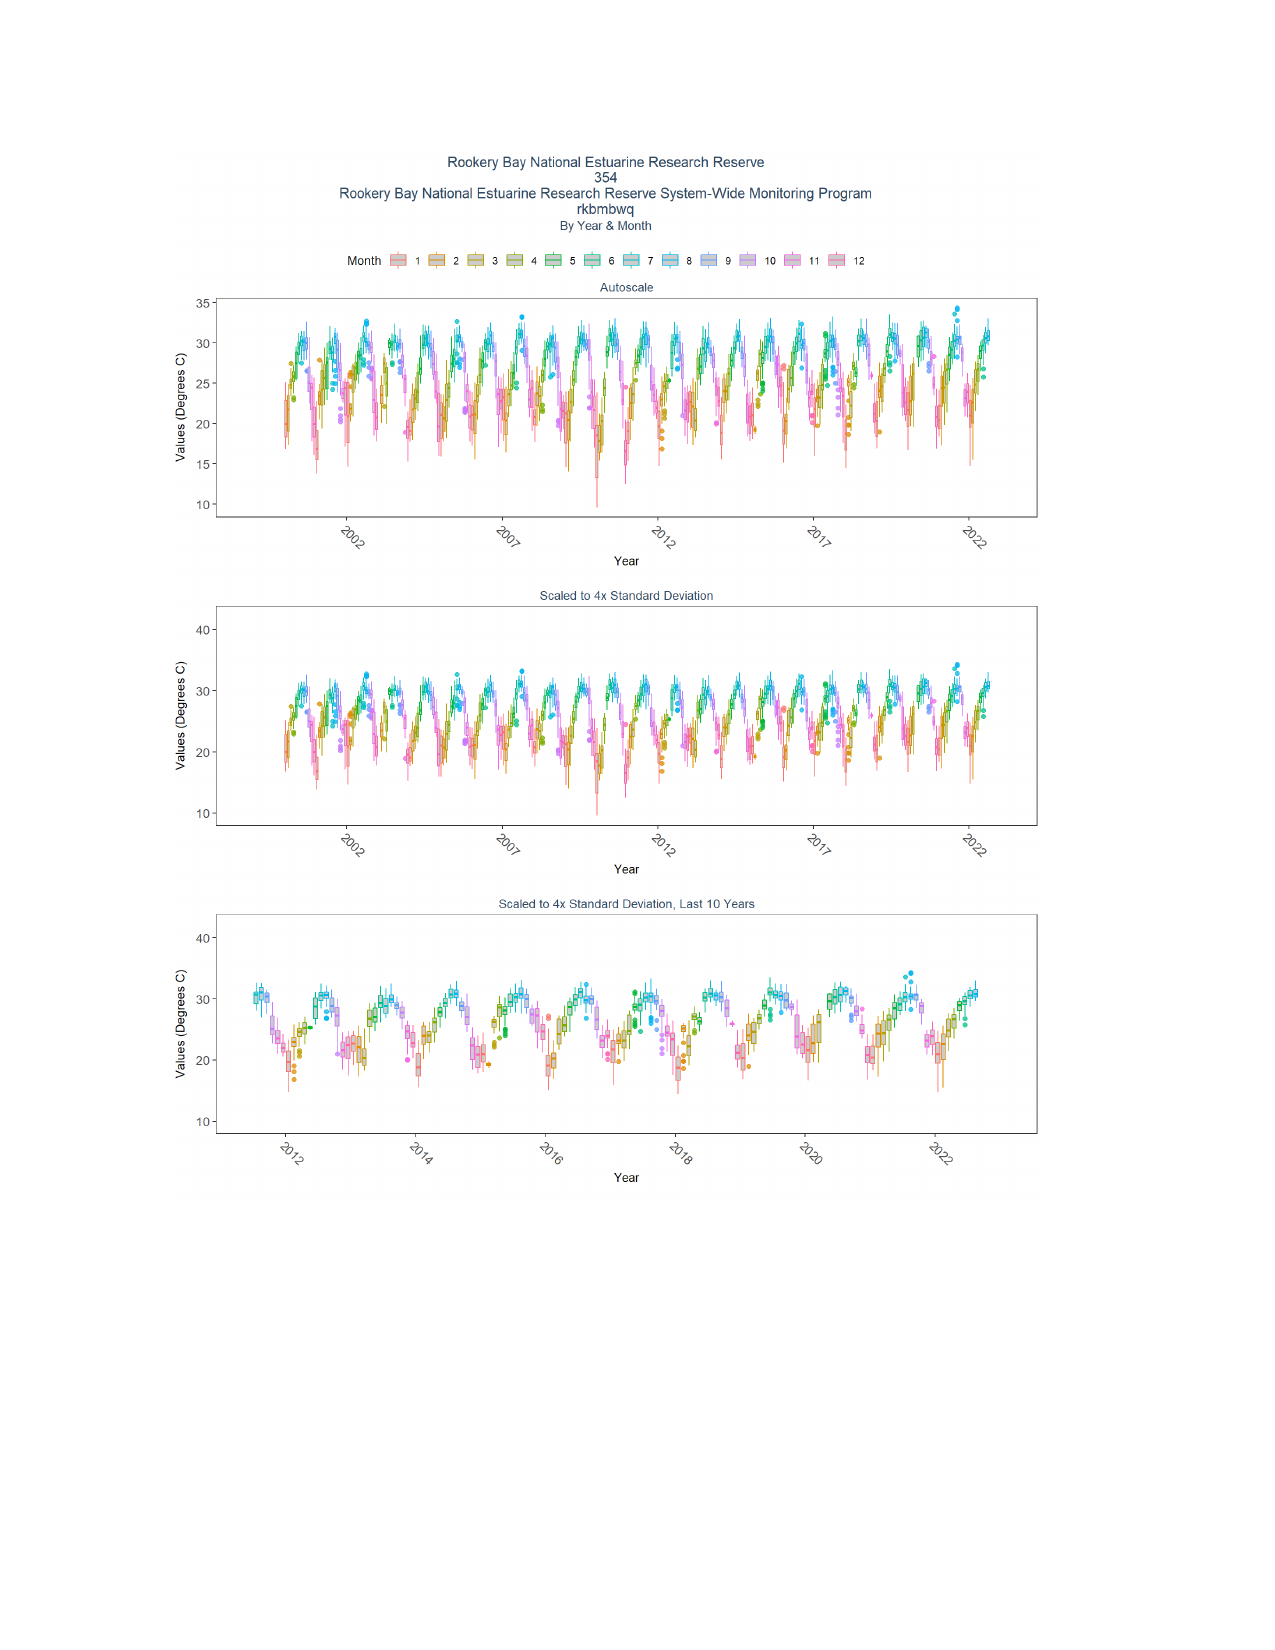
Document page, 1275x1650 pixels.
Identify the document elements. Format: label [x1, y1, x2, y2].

picture [168, 150, 1044, 1200]
